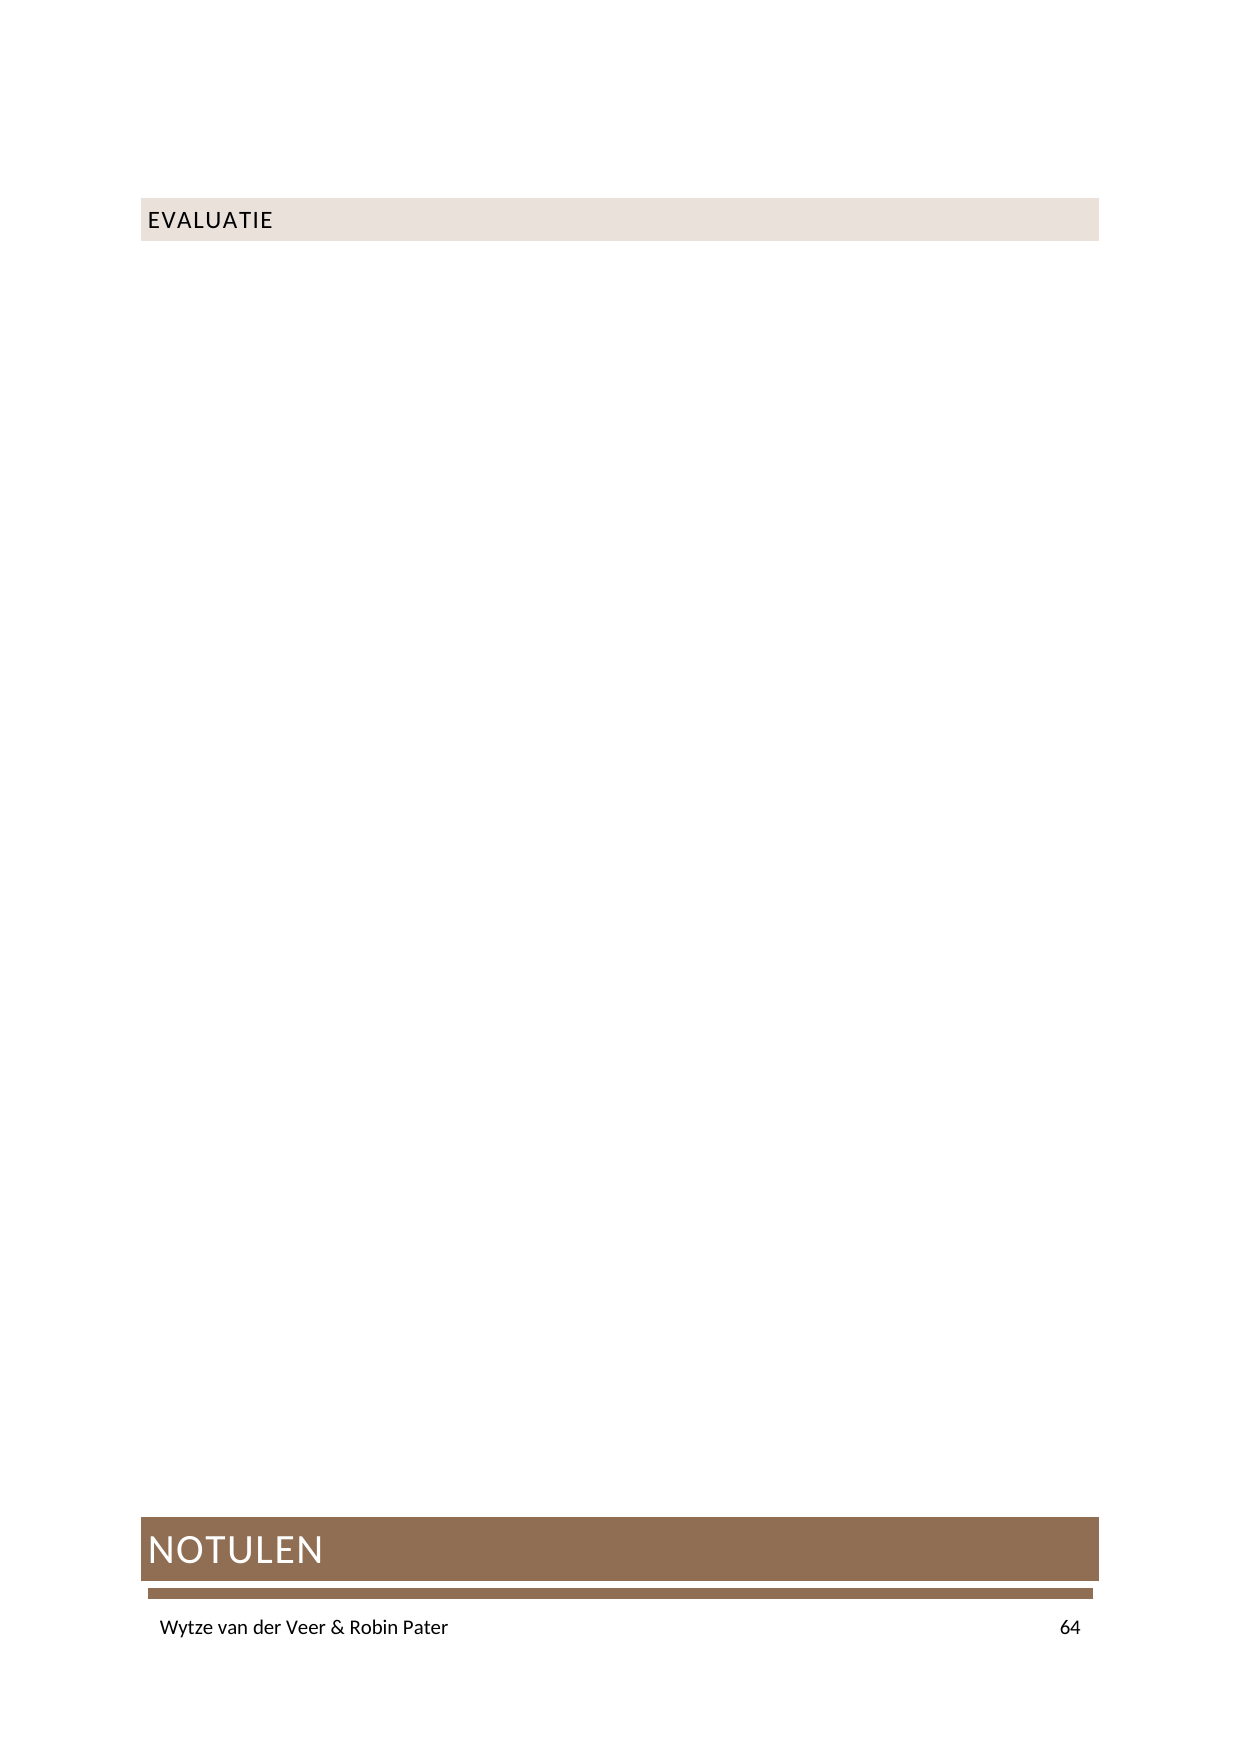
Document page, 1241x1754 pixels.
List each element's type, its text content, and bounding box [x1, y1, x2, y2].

subtitle Evaluatie [148, 204, 1093, 234]
subtitle Notulen [148, 1524, 1093, 1574]
